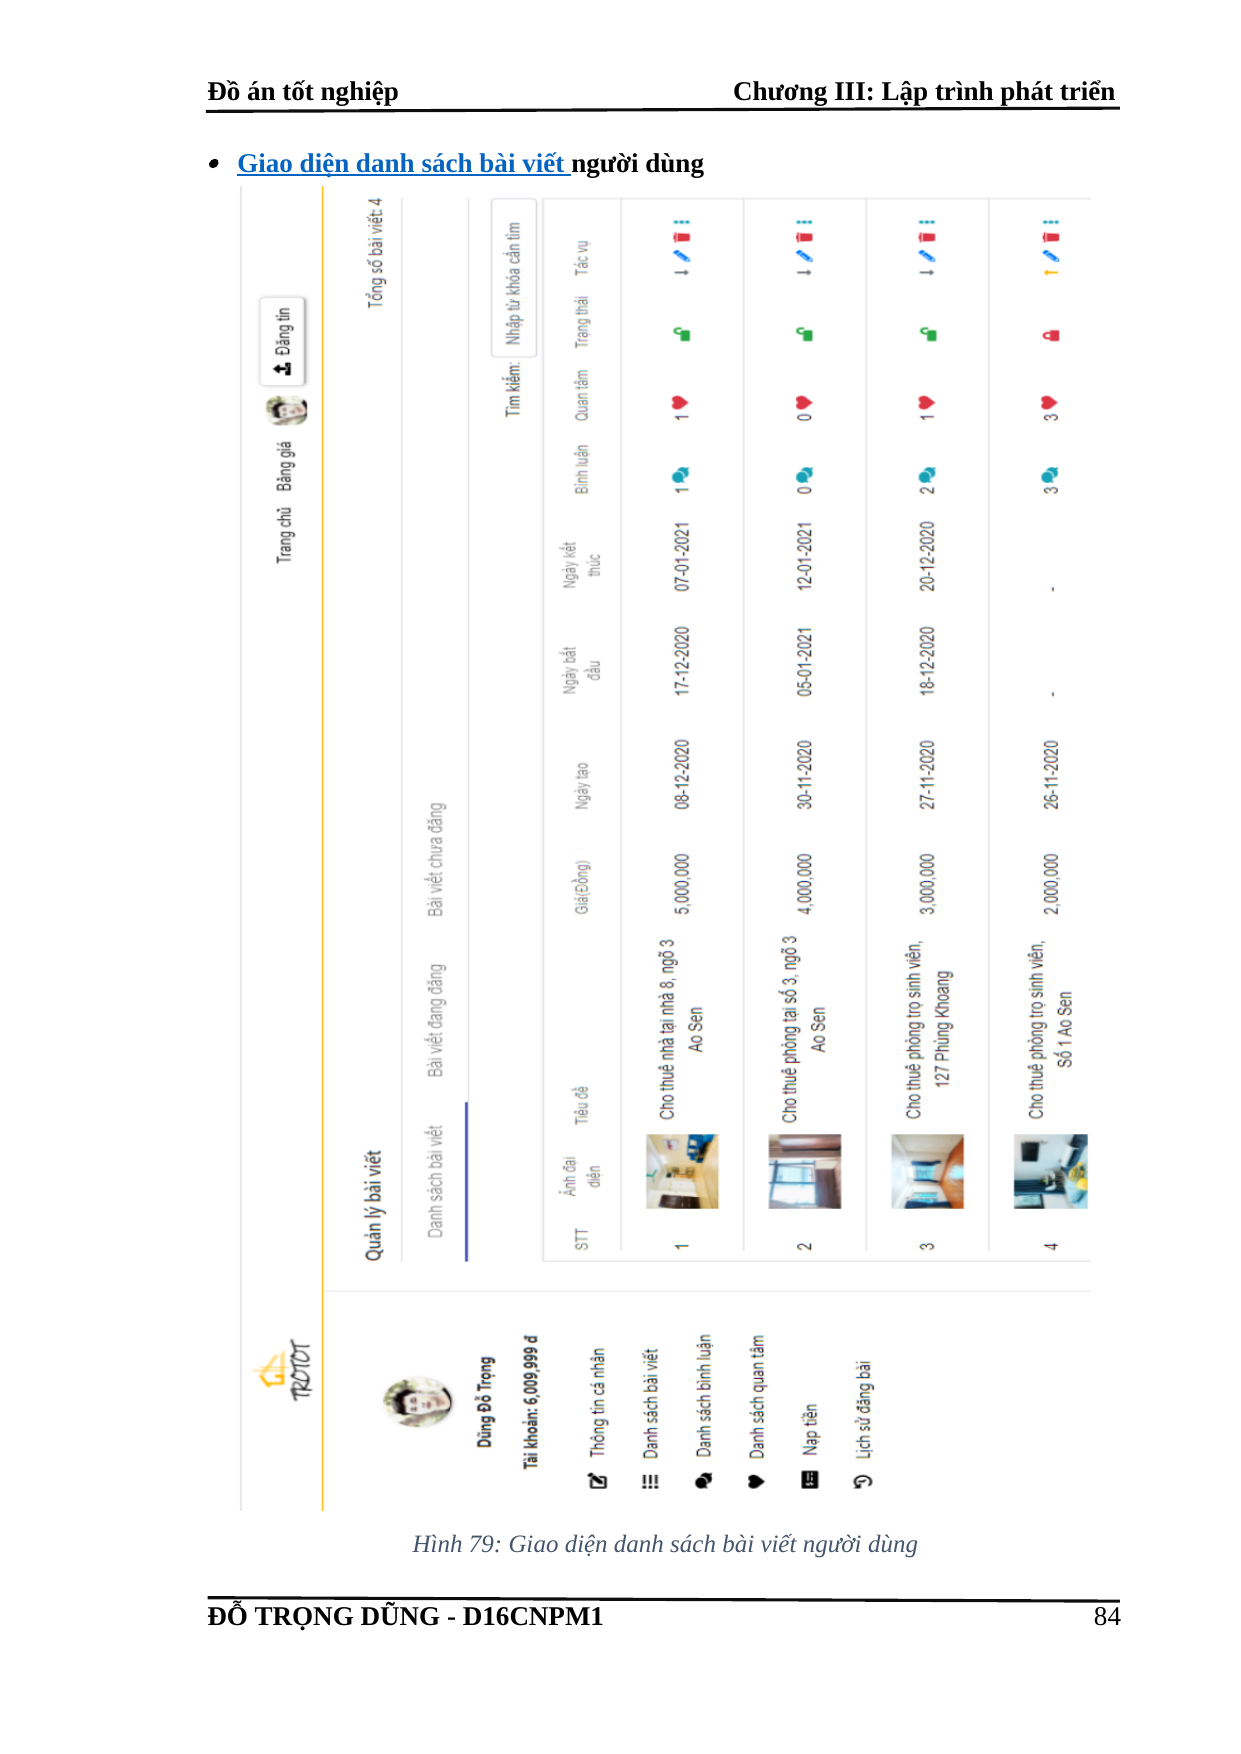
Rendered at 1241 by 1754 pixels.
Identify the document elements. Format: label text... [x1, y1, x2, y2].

text Hình 79: Giao diện danh sách bài viết người dùng [207, 1529, 1123, 1558]
picture [238, 187, 1091, 1511]
list Giao diện danh sách bài viết người dùng [207, 147, 1123, 178]
